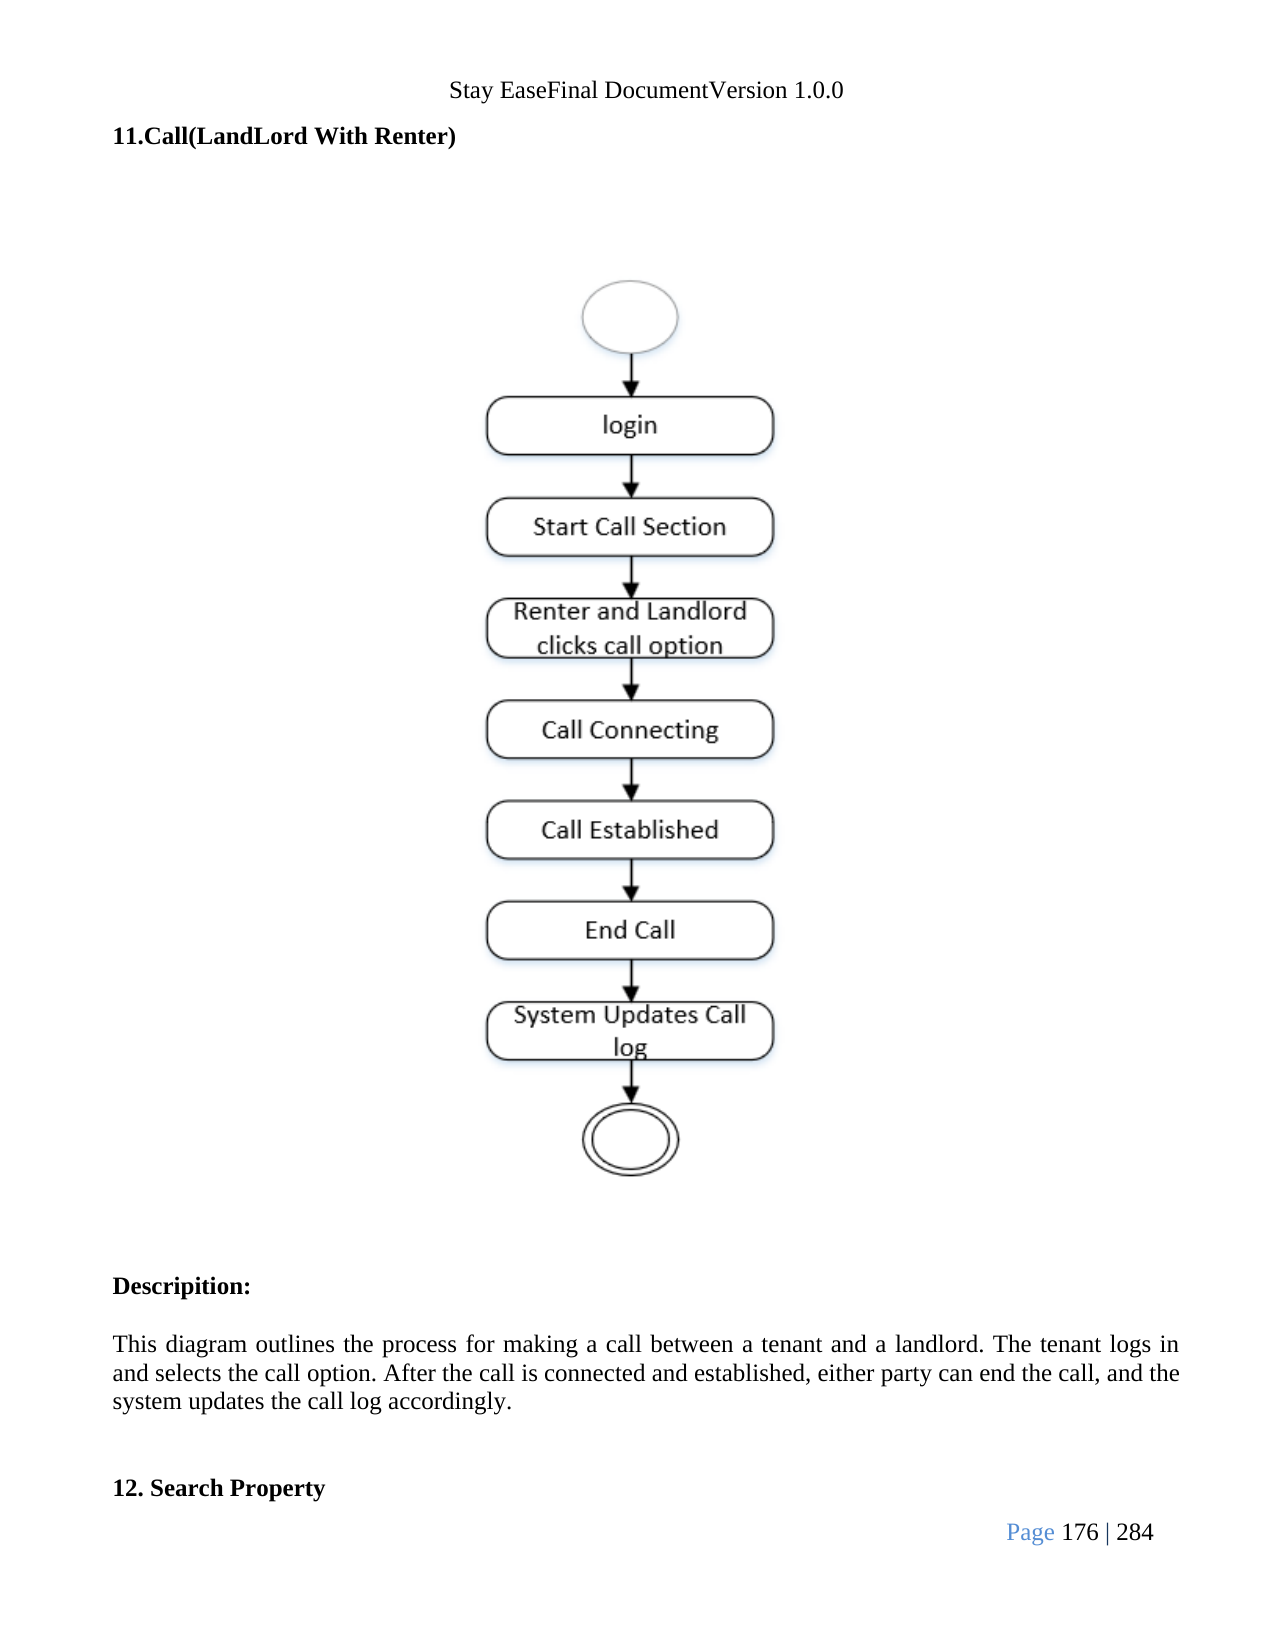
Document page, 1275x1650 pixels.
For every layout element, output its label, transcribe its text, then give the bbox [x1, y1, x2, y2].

picture [285, 207, 1095, 1286]
text 12. Search Property [112, 1473, 1181, 1501]
text 11.Call(LandLord With Renter) [112, 121, 1181, 150]
text This diagram outlines the process for making a call between a tenant and a landlord. The tenant logs in and selects the call option. After the call is connected and established, either party can end the call, and the system updates the call log accordingly. [112, 1329, 1181, 1415]
text Descripition: [112, 1271, 1181, 1300]
